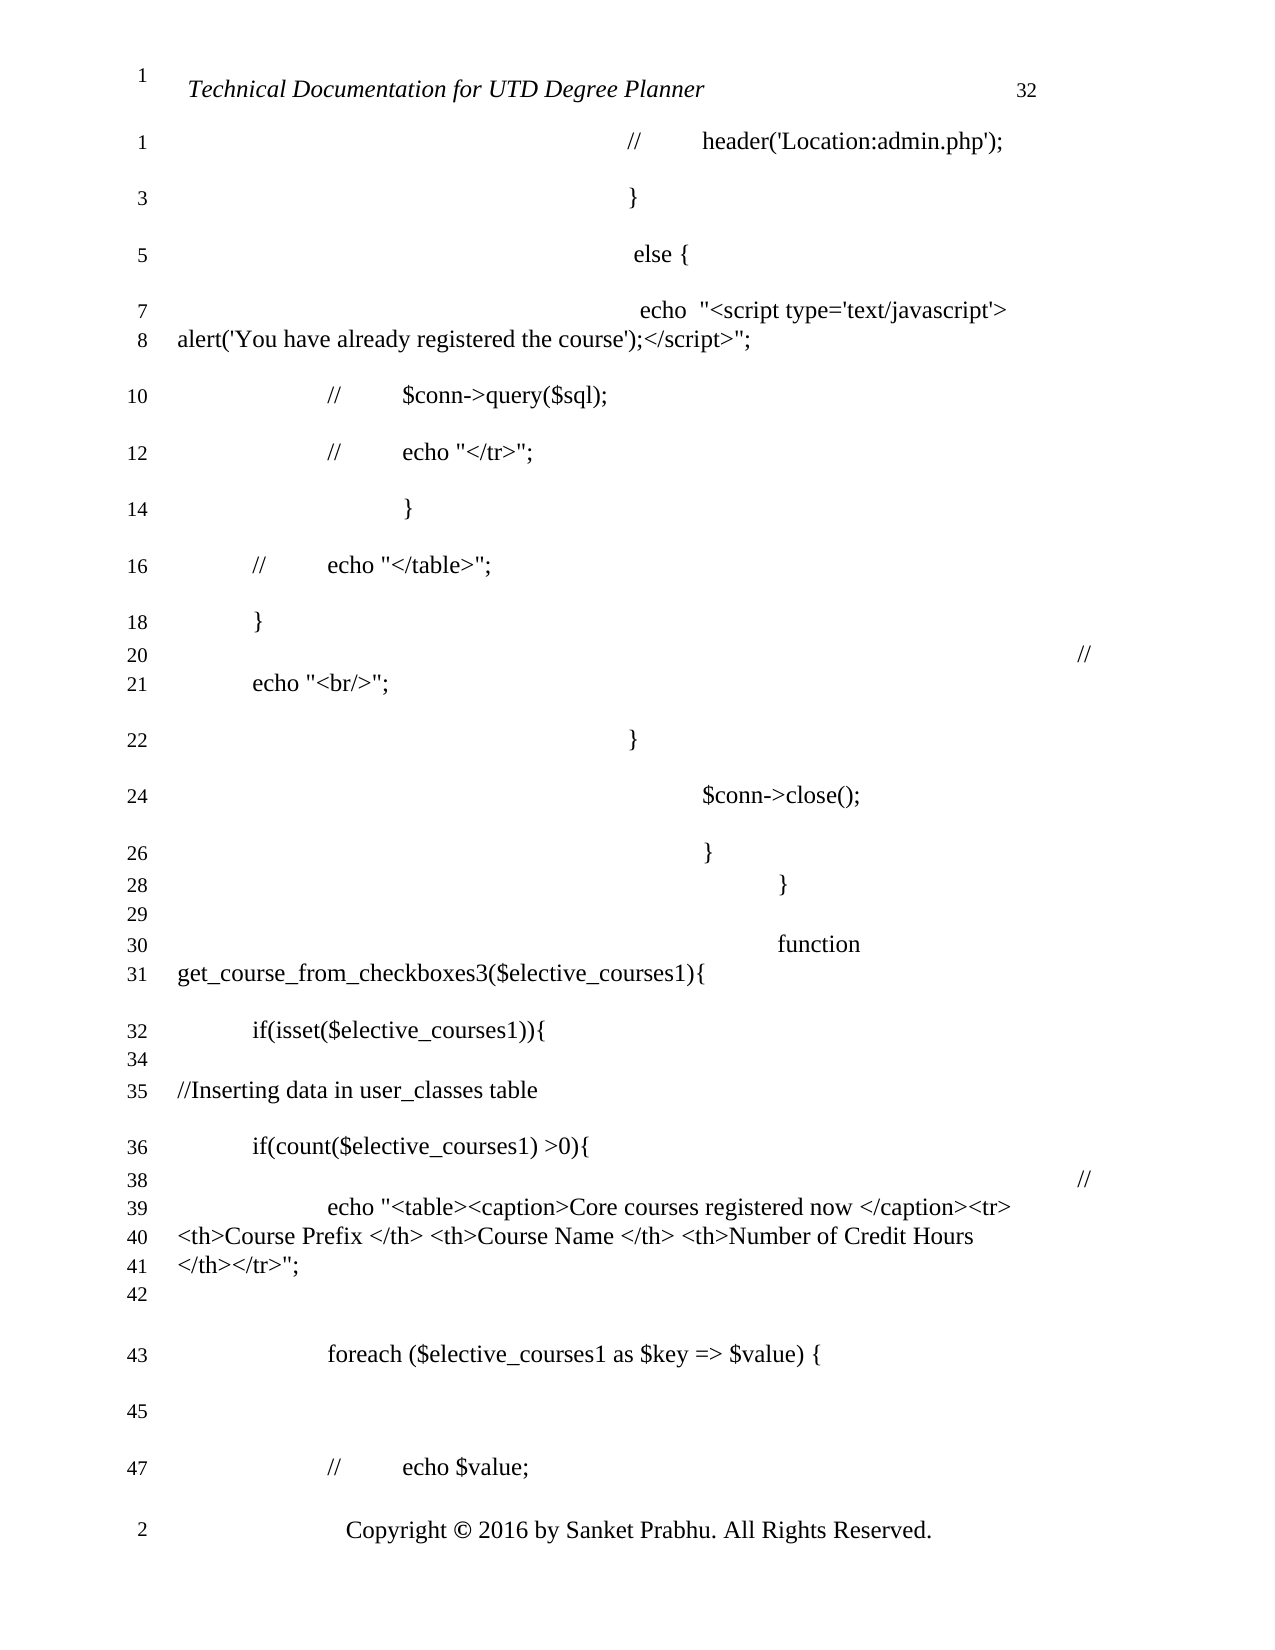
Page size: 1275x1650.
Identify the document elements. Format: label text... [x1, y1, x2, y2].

text } [177, 869, 1099, 898]
text // echo "<table><caption>Core courses registered now </caption><tr> <th>Course Prefix </th> <th>Course Name </th> <th>Number of Credit Hours </th></tr>"; [177, 1164, 1099, 1279]
text function get_course_from_checkboxes3($elective_courses1){ [177, 929, 1099, 987]
text if(isset($elective_courses1)){ [177, 991, 1099, 1043]
text // echo "</tr>"; [177, 413, 1099, 466]
text // echo "<br/>"; [177, 639, 1099, 696]
text echo "<script type='text/javascript'> alert('You have already registered the course');</script>"; [177, 271, 1099, 353]
text // $conn->query($sql); [177, 357, 1099, 409]
text //Inserting data in user_classes table [177, 1075, 1099, 1103]
text } [177, 813, 1099, 866]
text if(count($elective_courses1) >0){ [177, 1107, 1099, 1160]
text // header('Location:admin.php'); [177, 102, 1099, 155]
text } [177, 582, 1099, 635]
text $conn->close(); [177, 756, 1099, 809]
text // echo $value; [177, 1428, 1099, 1480]
text foreach ($elective_courses1 as $key => $value) { [177, 1315, 1099, 1367]
text } [177, 700, 1099, 753]
text // echo "</table>"; [177, 526, 1099, 579]
text else { [177, 215, 1099, 268]
text } [177, 158, 1099, 211]
text } [177, 469, 1099, 522]
